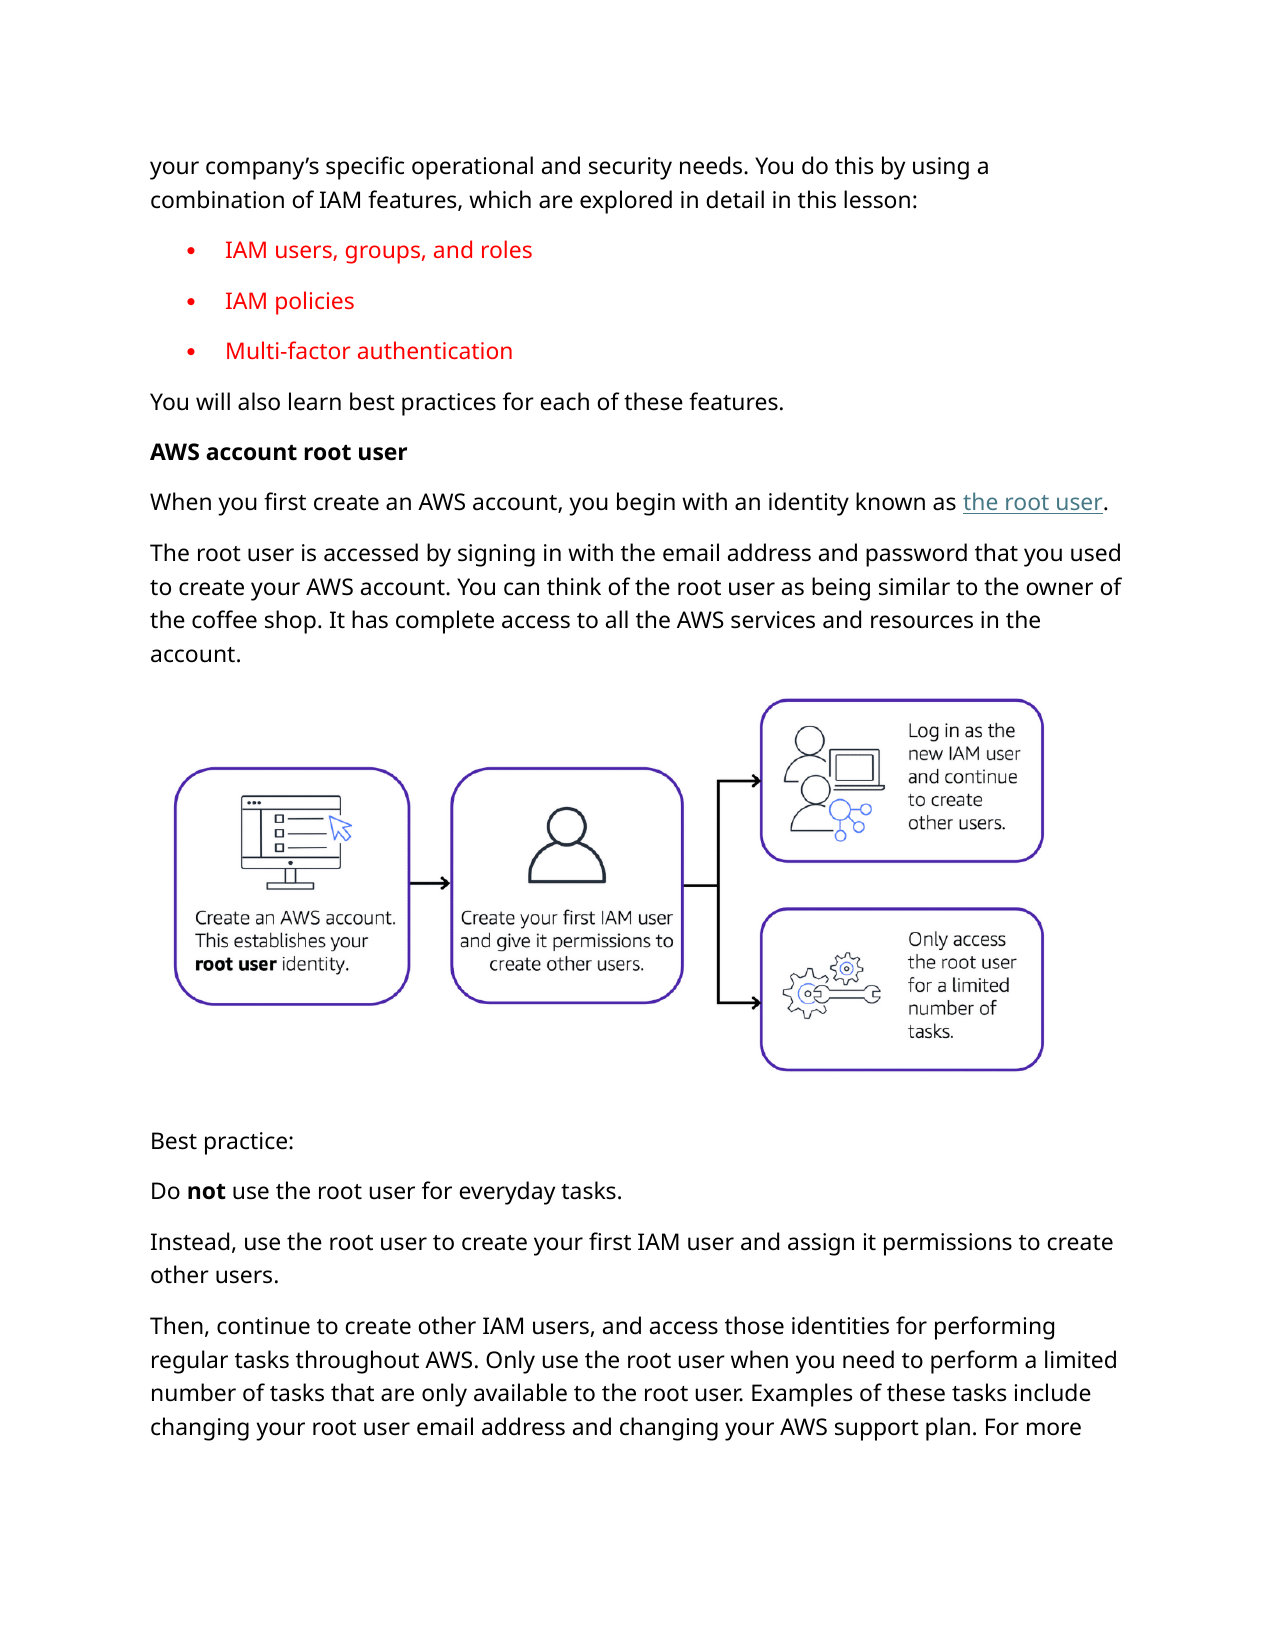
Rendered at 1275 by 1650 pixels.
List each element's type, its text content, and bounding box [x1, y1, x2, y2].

list IAM policies [187, 284, 1125, 316]
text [150, 150, 1125, 215]
text When you first create an AWS account, you begin with an identity known as the root user. [150, 486, 1125, 517]
text Best practice: [150, 1125, 1125, 1156]
text Instead, use the root user to create your first IAM user and assign it permissions to create other users. [150, 1226, 1125, 1291]
text Do not use the root user for everyday tasks. [150, 1175, 1125, 1207]
picture [150, 688, 1125, 1106]
text AWS account root user [150, 436, 1125, 467]
list IAM users, groups, and roles [187, 234, 1125, 265]
list Multi-factor authentication [187, 335, 1125, 366]
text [150, 1310, 1125, 1442]
text The root user is accessed by signing in with the email address and password that you used to create your AWS account. You can think of the root user as being similar to the owner of the coffee shop. It has complete access to all the AWS services and resources in the account. [150, 537, 1125, 669]
text You will also learn best practices for each of these features. [150, 385, 1125, 417]
